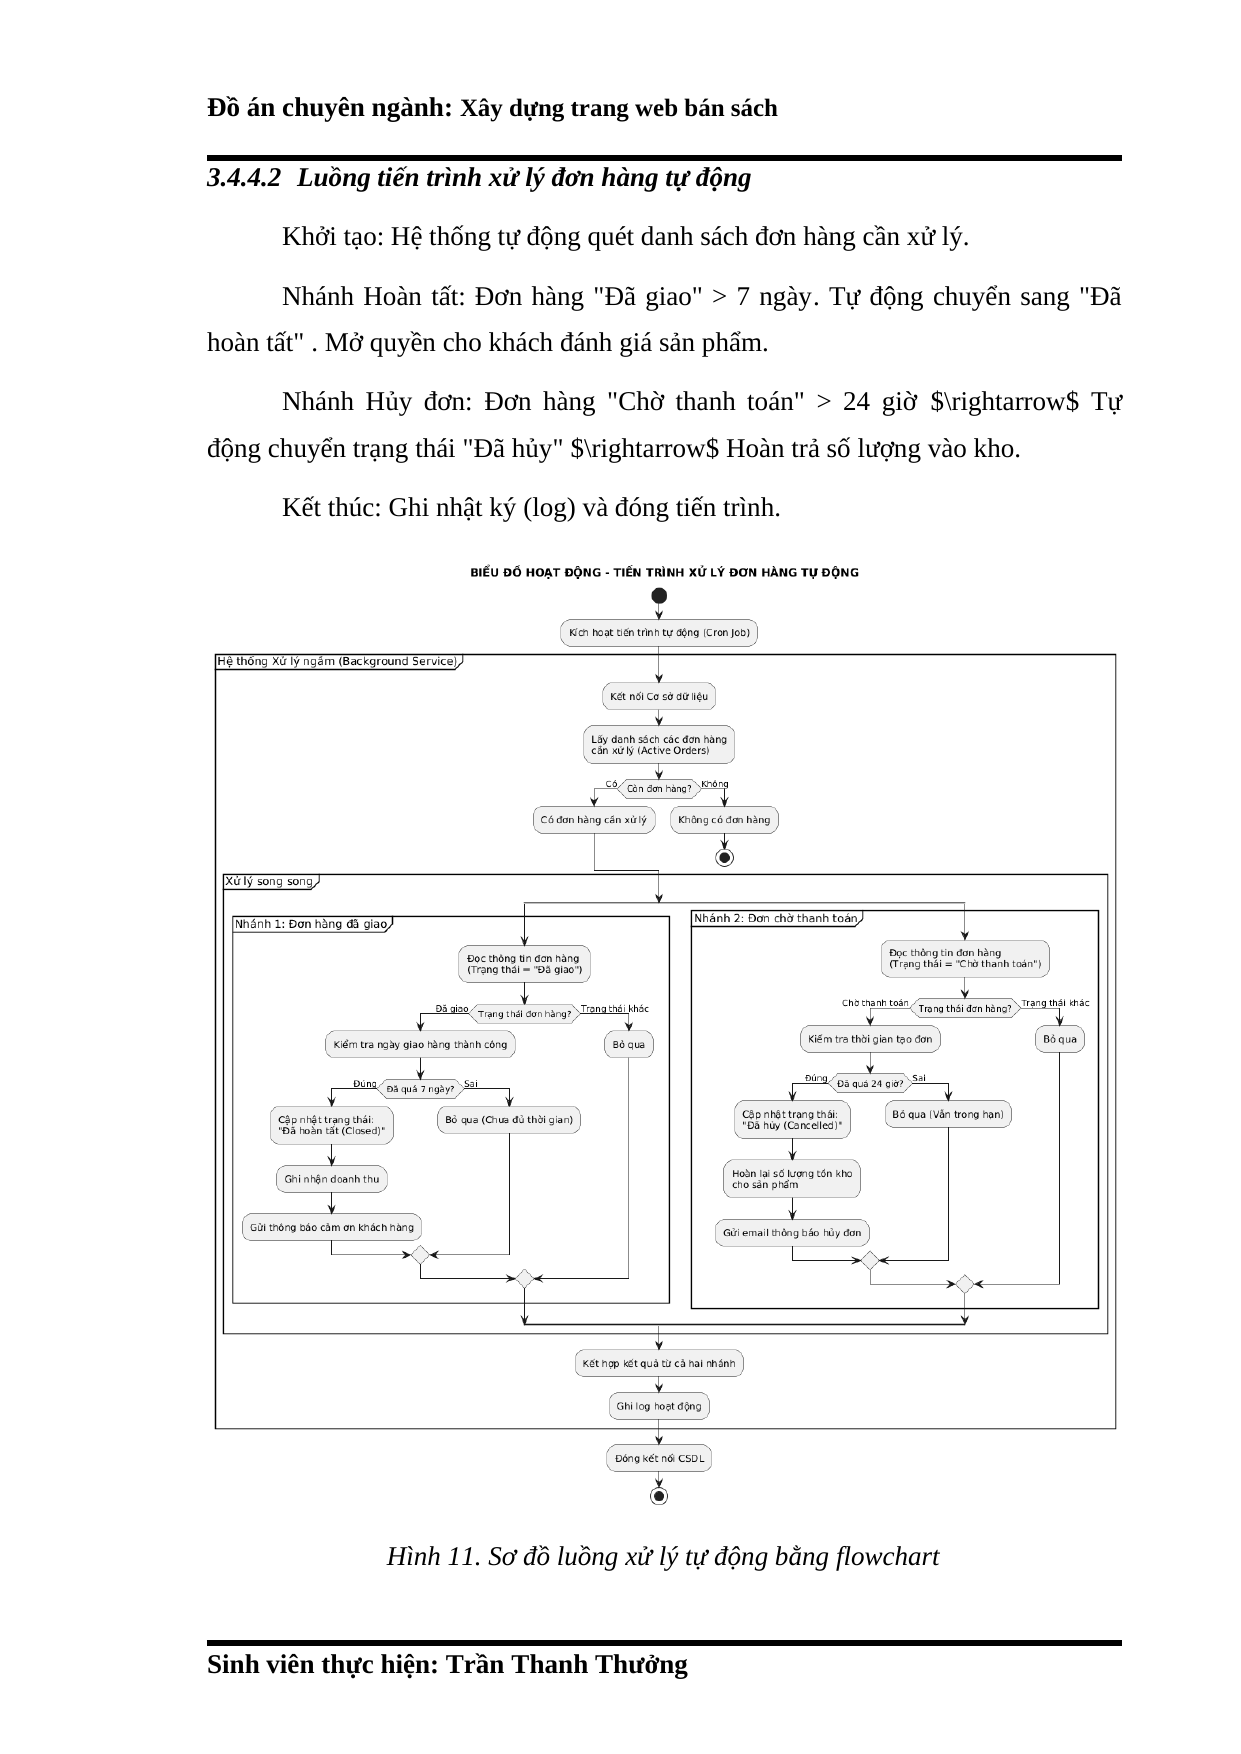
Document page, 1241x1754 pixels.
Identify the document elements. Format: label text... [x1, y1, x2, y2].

text Nhánh Hoàn tất: Đơn hàng "Đã giao" > 7 ngày. Tự động chuyển sang "Đã hoàn tất" . Mở quyền cho khách đánh giá sản phẩm. [207, 279, 1122, 357]
picture [206, 550, 1123, 1512]
text Kết thúc: Ghi nhật ký (log) và đóng tiến trình. [207, 491, 1122, 522]
text Hình 11. Sơ đồ luồng xử lý tự động bằng flowchart [207, 1540, 1122, 1571]
subtitle Luồng tiến trình xử lý đơn hàng tự động [207, 161, 1122, 192]
text Nhánh Hủy đơn: Đơn hàng "Chờ thanh toán" > 24 giờ $\rightarrow$ Tự động chuyển trạng thái "Đã hủy" $\rightarrow$ Hoàn trả số lượng vào kho. [207, 385, 1122, 463]
text Khởi tạo: Hệ thống tự động quét danh sách đơn hàng cần xử lý. [207, 220, 1122, 252]
